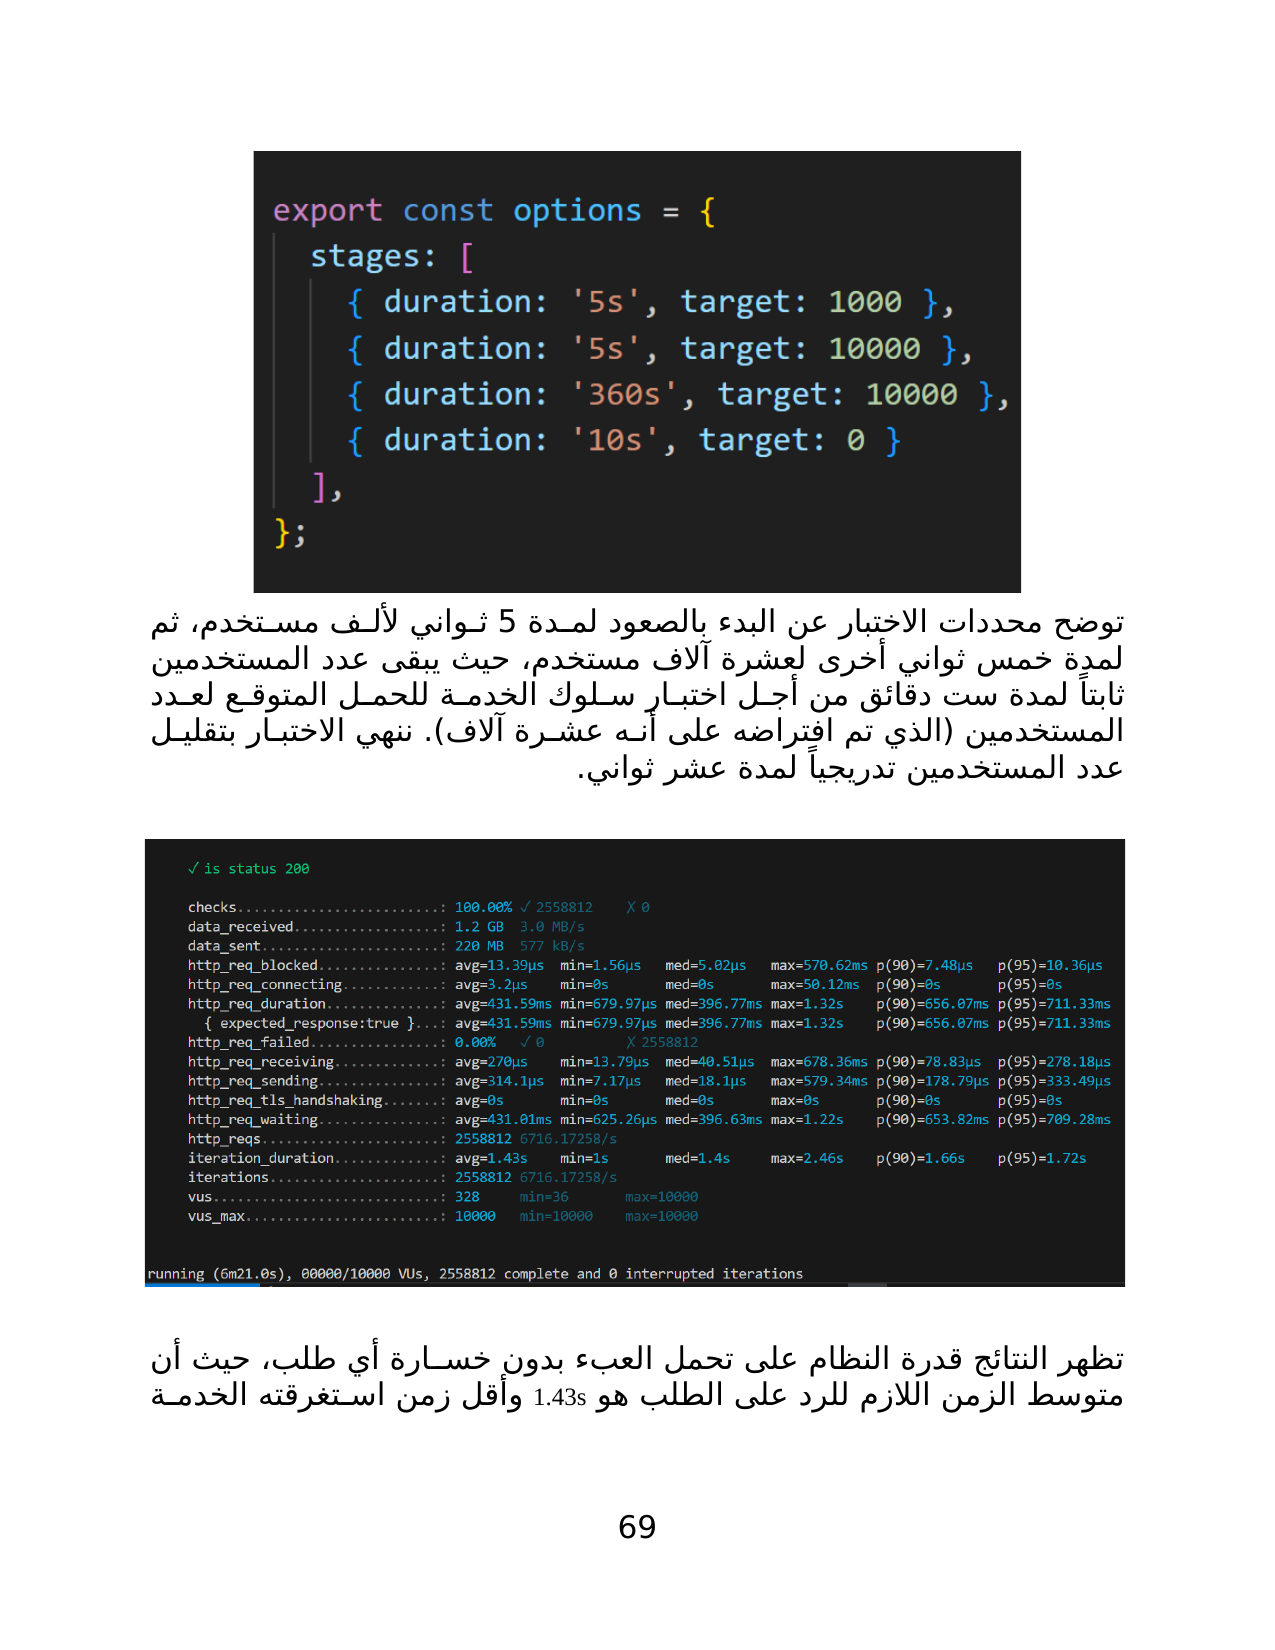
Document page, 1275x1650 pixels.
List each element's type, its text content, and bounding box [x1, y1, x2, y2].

picture [144, 839, 1125, 1287]
text توضح محددات الاختبار عن البدء بالصعود لمدة 5 ثواني لألف مستخدم، ثم لمدة خمس ثواني أخرى لعشرة آلاف مستخدم، حيث يبقى عدد المستخدمين ثابتاً لمدة ست دقائق من أجل اختبار سلوك الخدمة للحمل المتوقع لعدد المستخدمين (الذي تم افتراضه على أنه عشرة آلاف). ننهي الاختبار بتقليل عدد المستخدمين تدريجياً لمدة عشر ثواني. [150, 604, 1125, 786]
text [150, 1340, 1125, 1413]
picture [253, 151, 1022, 593]
